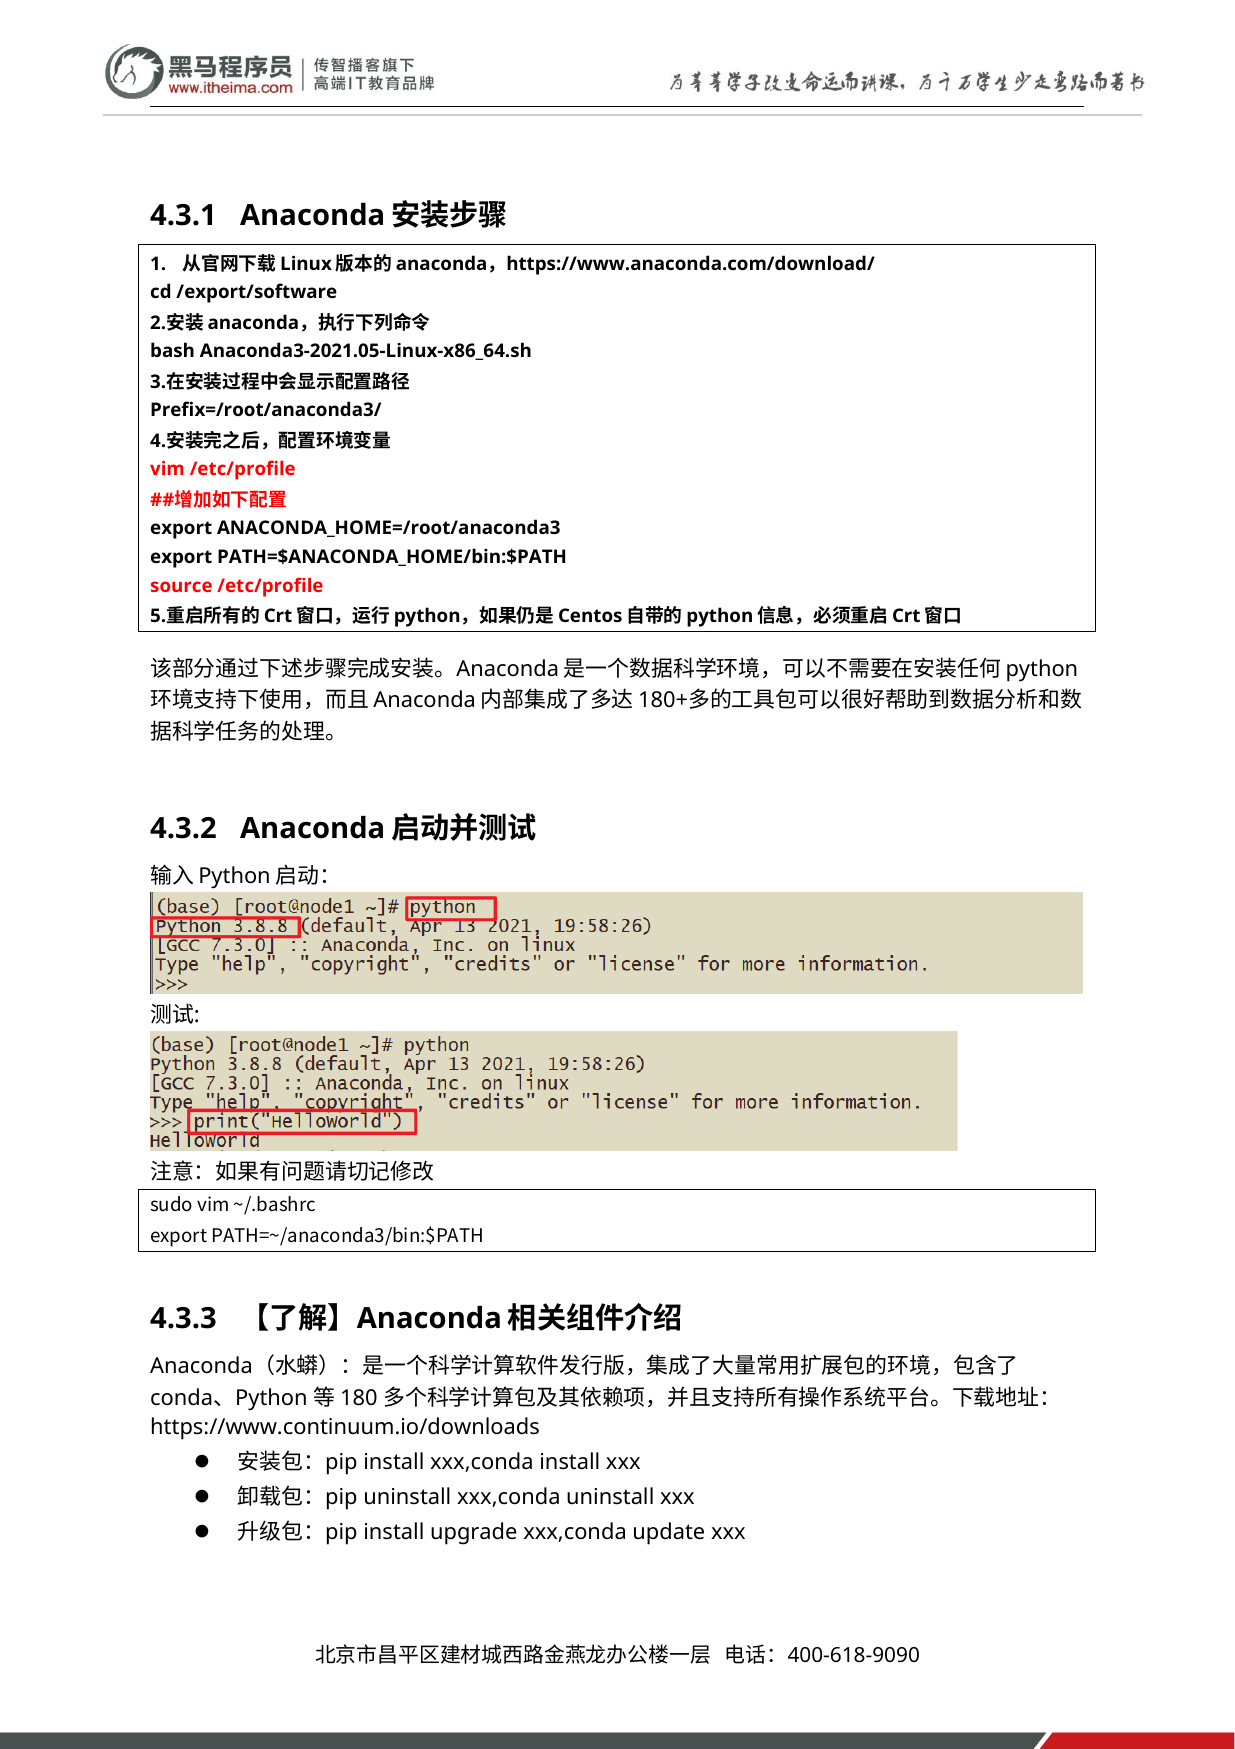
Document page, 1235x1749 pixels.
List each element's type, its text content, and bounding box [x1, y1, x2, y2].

subtitle Anaconda启动并测试 [150, 805, 1084, 847]
list 安装包：pip install xxx,conda install xxx [194, 1444, 1084, 1476]
table_header 从官网下载Linux版本的anaconda，https://www.anaconda.com/download/ cd /export/software 2.安装anaconda，执行下列命令 bash Anaconda3-2021.05-Linux-x86_64.sh 3.在安装过程中会显示配置路径 Prefix=/root/anaconda3/ 4.安装完之后，配置环境变量 vim /etc/profile ##增加如下配置 export ANACONDA_HOME=/root/anaconda3 export PATH=$ANACONDA_HOME/bin:$PATH source /etc/profile 5.重启所有的Crt窗口，运行python，如果仍是Centos自带的python信息，必须重启Crt窗口 [139, 245, 1095, 631]
text 输入Python启动： [150, 858, 1084, 889]
subtitle Anaconda安装步骤 [150, 192, 1084, 234]
text Anaconda（水蟒）：是一个科学计算软件发行版，集成了大量常用扩展包的环境，包含了 conda、Python 等 180 多个科学计算包及其依赖项，并且支持所有操作系统平台。下载地址：https://www.continuum.io/downloads [150, 1348, 1084, 1441]
text 注意：如果有问题请切记修改 [150, 1154, 1084, 1186]
picture [0, 0, 1235, 123]
picture [0, 1673, 1235, 1749]
text 测试: [150, 997, 1084, 1029]
table_header sudo vim ~/.bashrc export PATH=~/anaconda3/bin:$PATH [139, 1190, 1095, 1251]
list 卸载包：pip uninstall xxx,conda uninstall xxx [194, 1479, 1084, 1511]
text 该部分通过下述步骤完成安装。Anaconda是一个数据科学环境，可以不需要在安装任何python环境支持下使用，而且Anaconda内部集成了多达180+多的工具包可以很好帮助到数据分析和数据科学任务的处理。 [150, 651, 1084, 746]
list 升级包：pip install upgrade xxx,conda update xxx [194, 1514, 1084, 1546]
picture [150, 892, 1083, 994]
subtitle 【了解】Anaconda相关组件介绍 [150, 1295, 1084, 1337]
picture [150, 1031, 958, 1151]
